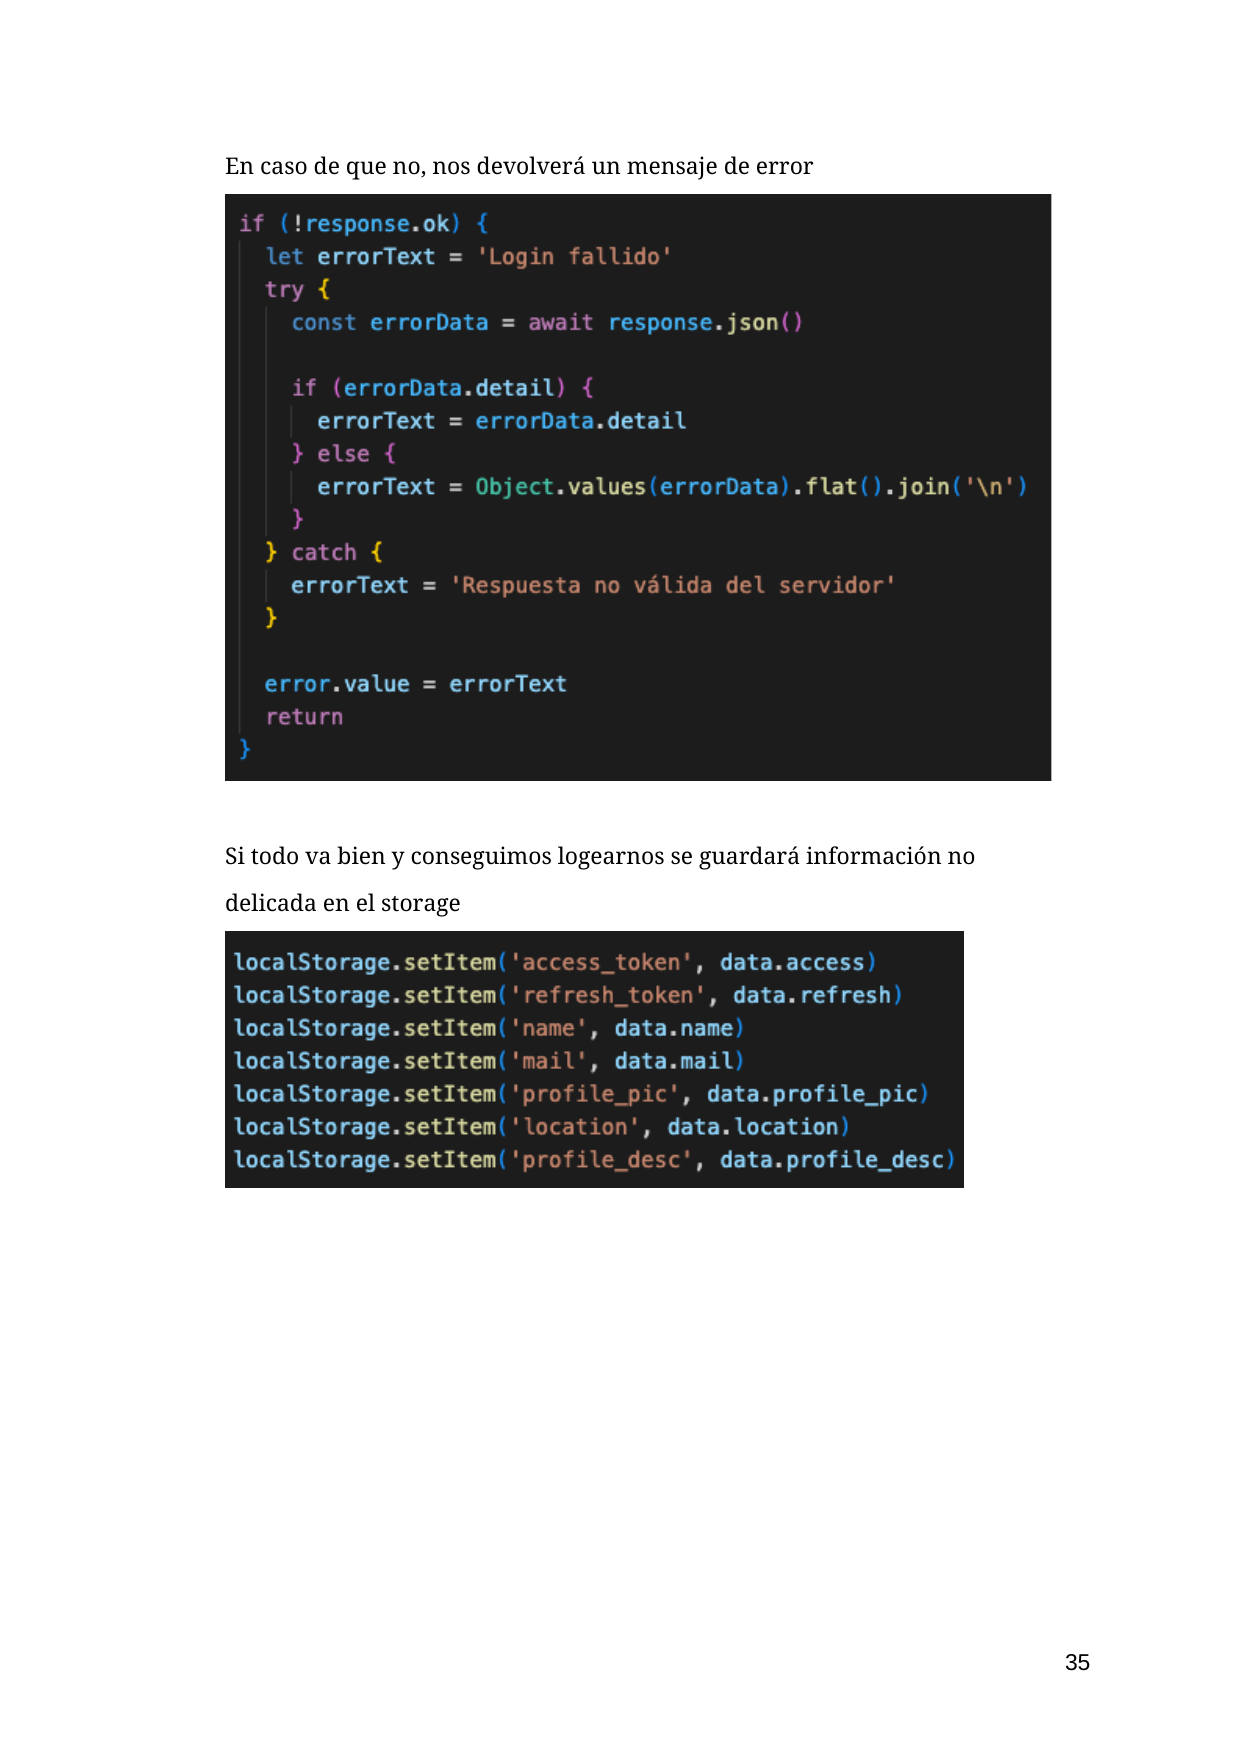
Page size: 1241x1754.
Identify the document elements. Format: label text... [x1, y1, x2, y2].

picture [225, 931, 964, 1188]
picture [225, 194, 1052, 781]
